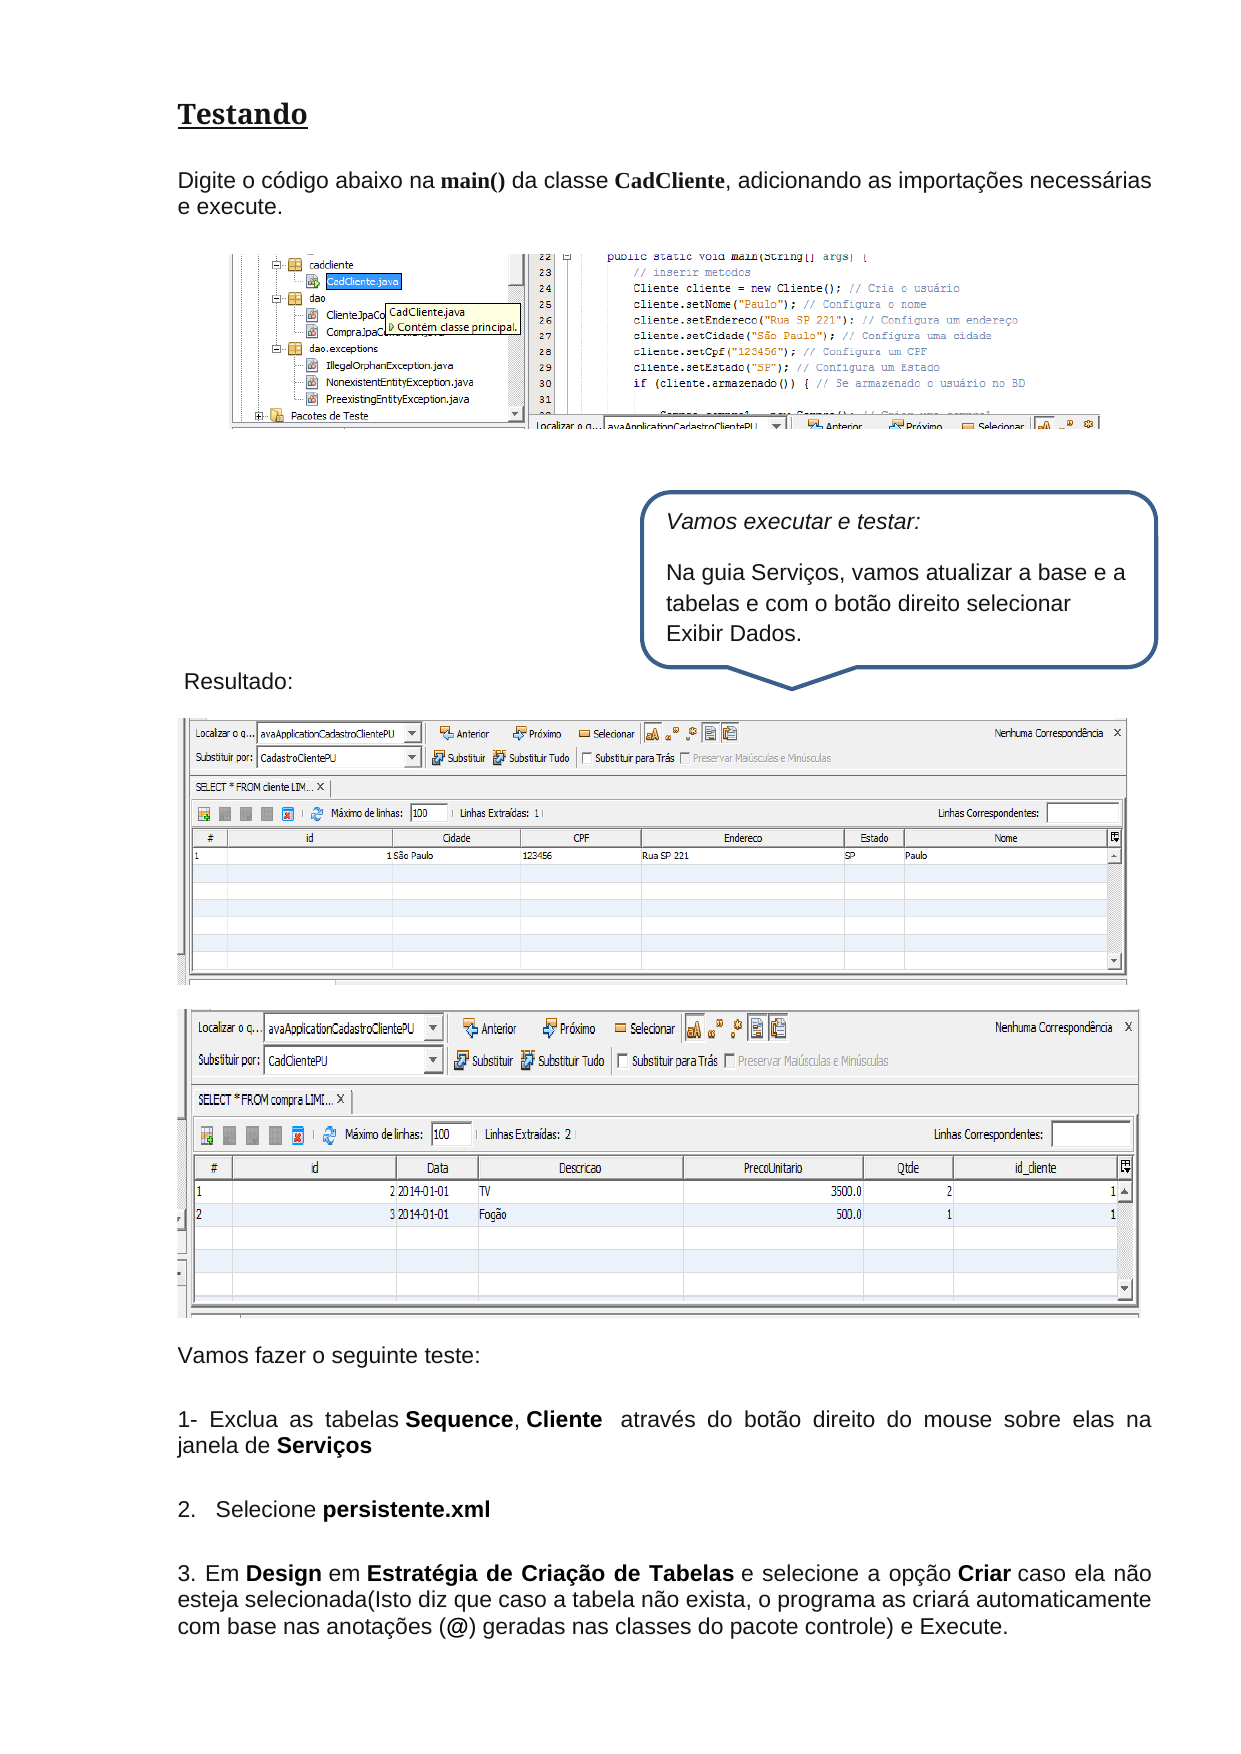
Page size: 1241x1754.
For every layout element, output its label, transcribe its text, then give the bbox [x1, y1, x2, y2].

text Vamos fazer o seguinte teste: [177, 1342, 1152, 1368]
text 2. Selecione persistente.xml [177, 1496, 1152, 1522]
text 3. Em Design em Estratégia de Criação de Tabelas e selecione a opção Criar caso ela não esteja selecionada(Isto diz que caso a tabela não exista, o programa as criará automaticamente com base nas anotações (@) geradas nas classes do pacote controle) e Execute. [177, 1560, 1152, 1639]
picture [229, 254, 1100, 429]
picture [177, 718, 1129, 985]
text Resultado: [293, 668, 1152, 694]
text 1- Exclua as tabelas Sequence, Cliente através do botão direito do mouse sobre elas na janela de Serviços [177, 1406, 1152, 1459]
picture [177, 1009, 1141, 1318]
subtitle Testando [177, 94, 1152, 132]
subtitle Digite o código abaixo na main() da classe CadCliente, adicionando as importações necessárias e execute. [283, 167, 1152, 220]
